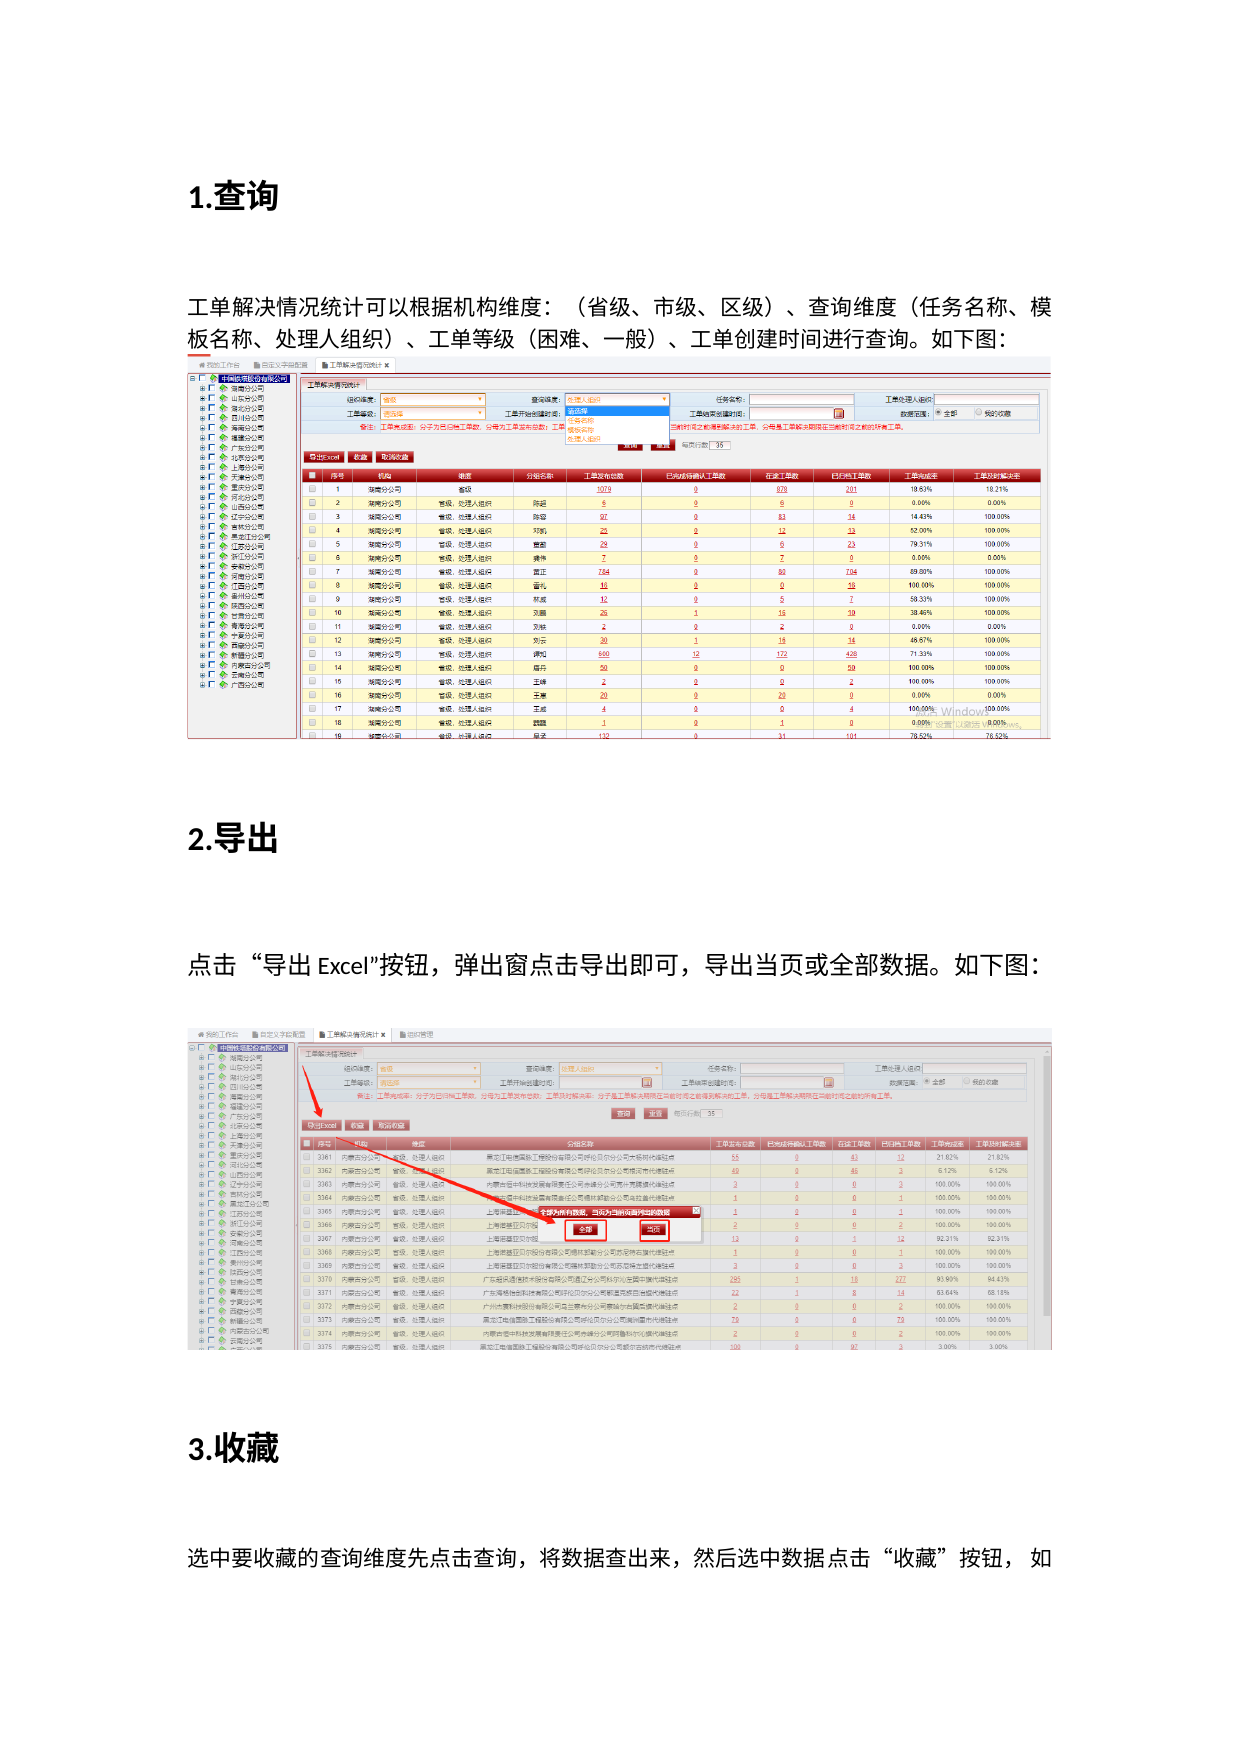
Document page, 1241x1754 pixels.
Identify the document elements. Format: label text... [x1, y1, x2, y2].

subtitle 2.导出 [187, 804, 1053, 869]
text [187, 1540, 1053, 1573]
text 点击“导出Excel”按钮，弹出窗点击导出即可，导出当页或全部数据。如下图： [187, 931, 1053, 996]
subtitle 1.查询 [187, 162, 1053, 227]
subtitle 3.收藏 [187, 1413, 1053, 1478]
picture [187, 1028, 1052, 1350]
picture [187, 354, 1051, 740]
text 工单解决情况统计可以根据机构维度：（省级、市级、区级）、查询维度（任务名称、模板名称、处理人组织）、工单等级（困难、一般）、工单创建时间进行查询。如下图： [187, 289, 1053, 354]
